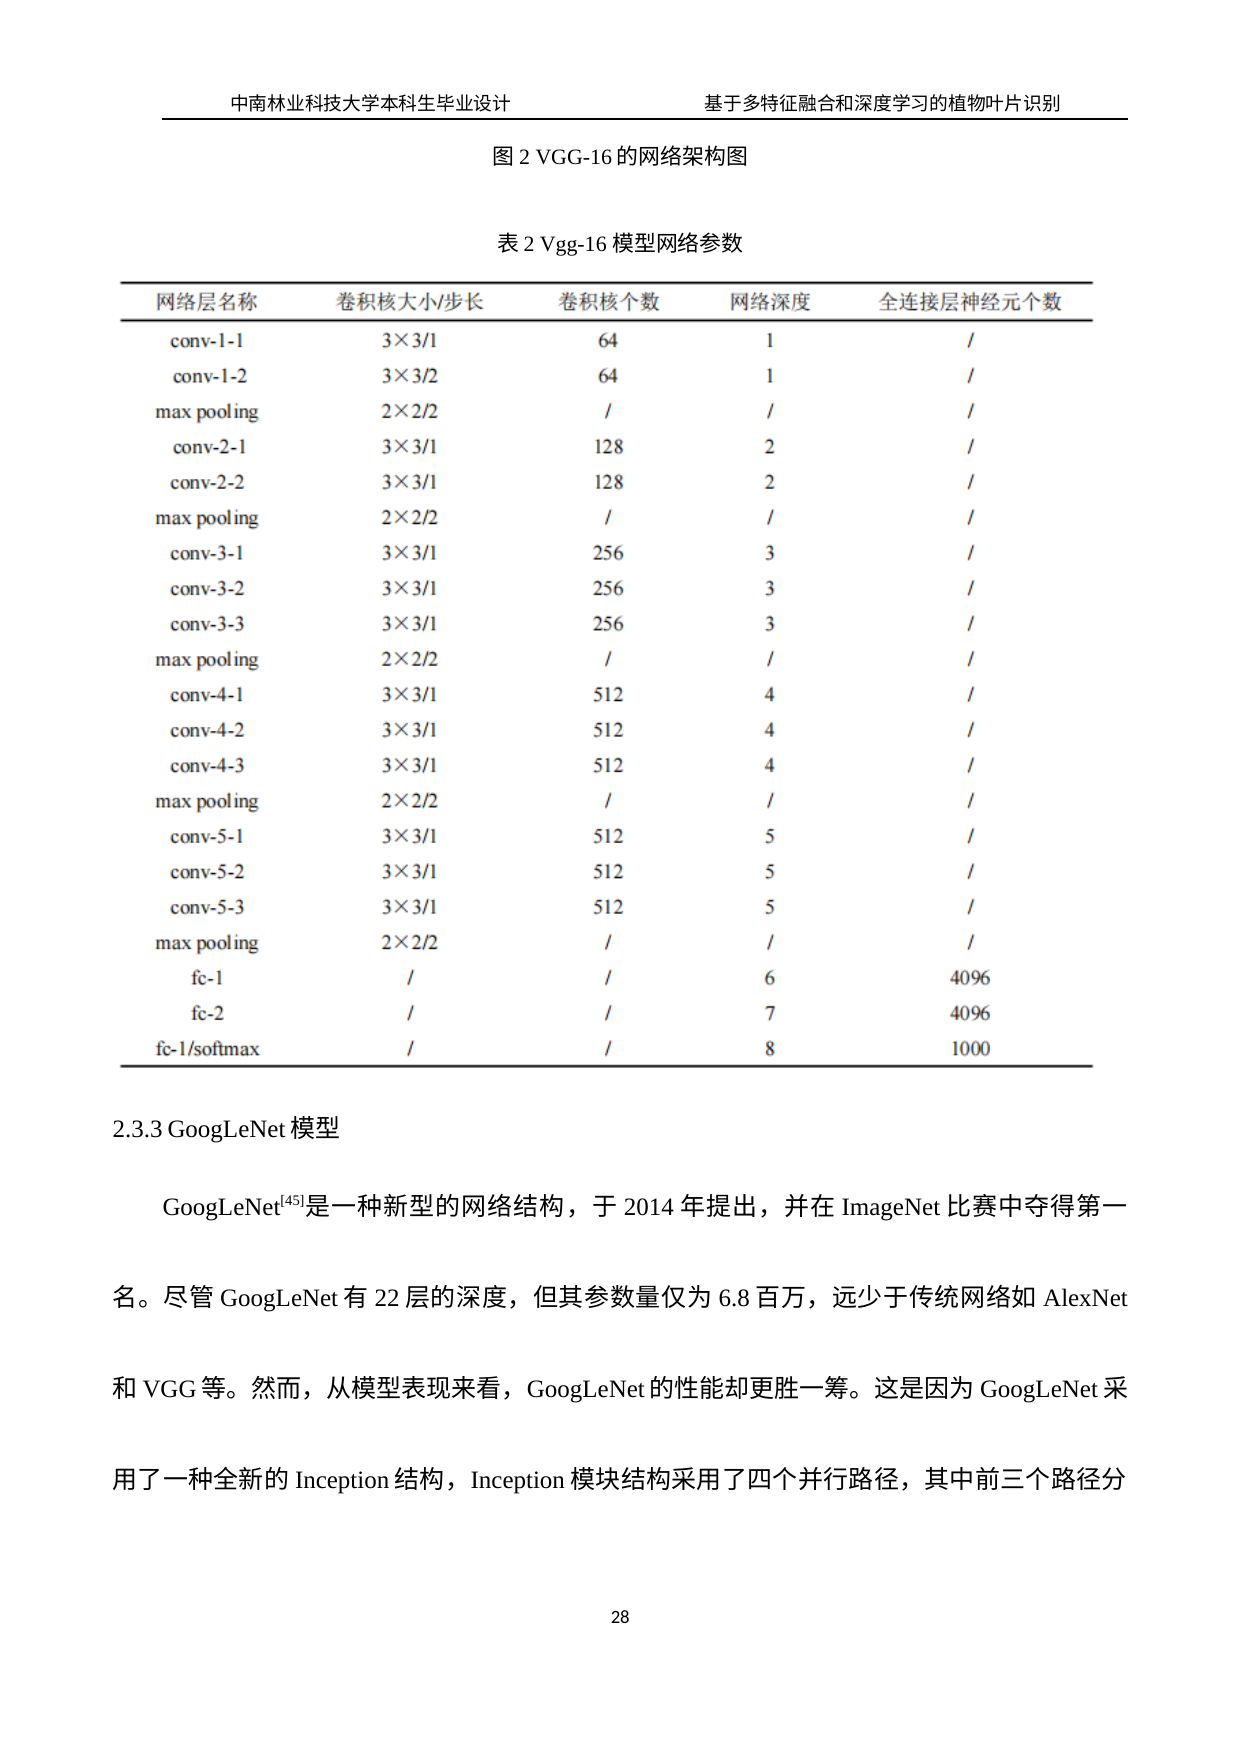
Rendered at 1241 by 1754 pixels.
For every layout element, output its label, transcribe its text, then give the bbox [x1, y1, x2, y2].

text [112, 1173, 1128, 1511]
text 图2 VGG-16的网络架构图 [112, 139, 1128, 172]
text 2.3.3 GoogLeNet模型 [112, 1094, 1128, 1159]
text 表2 Vgg-16 模型网络参数 [112, 227, 1128, 259]
picture [112, 271, 1129, 1080]
